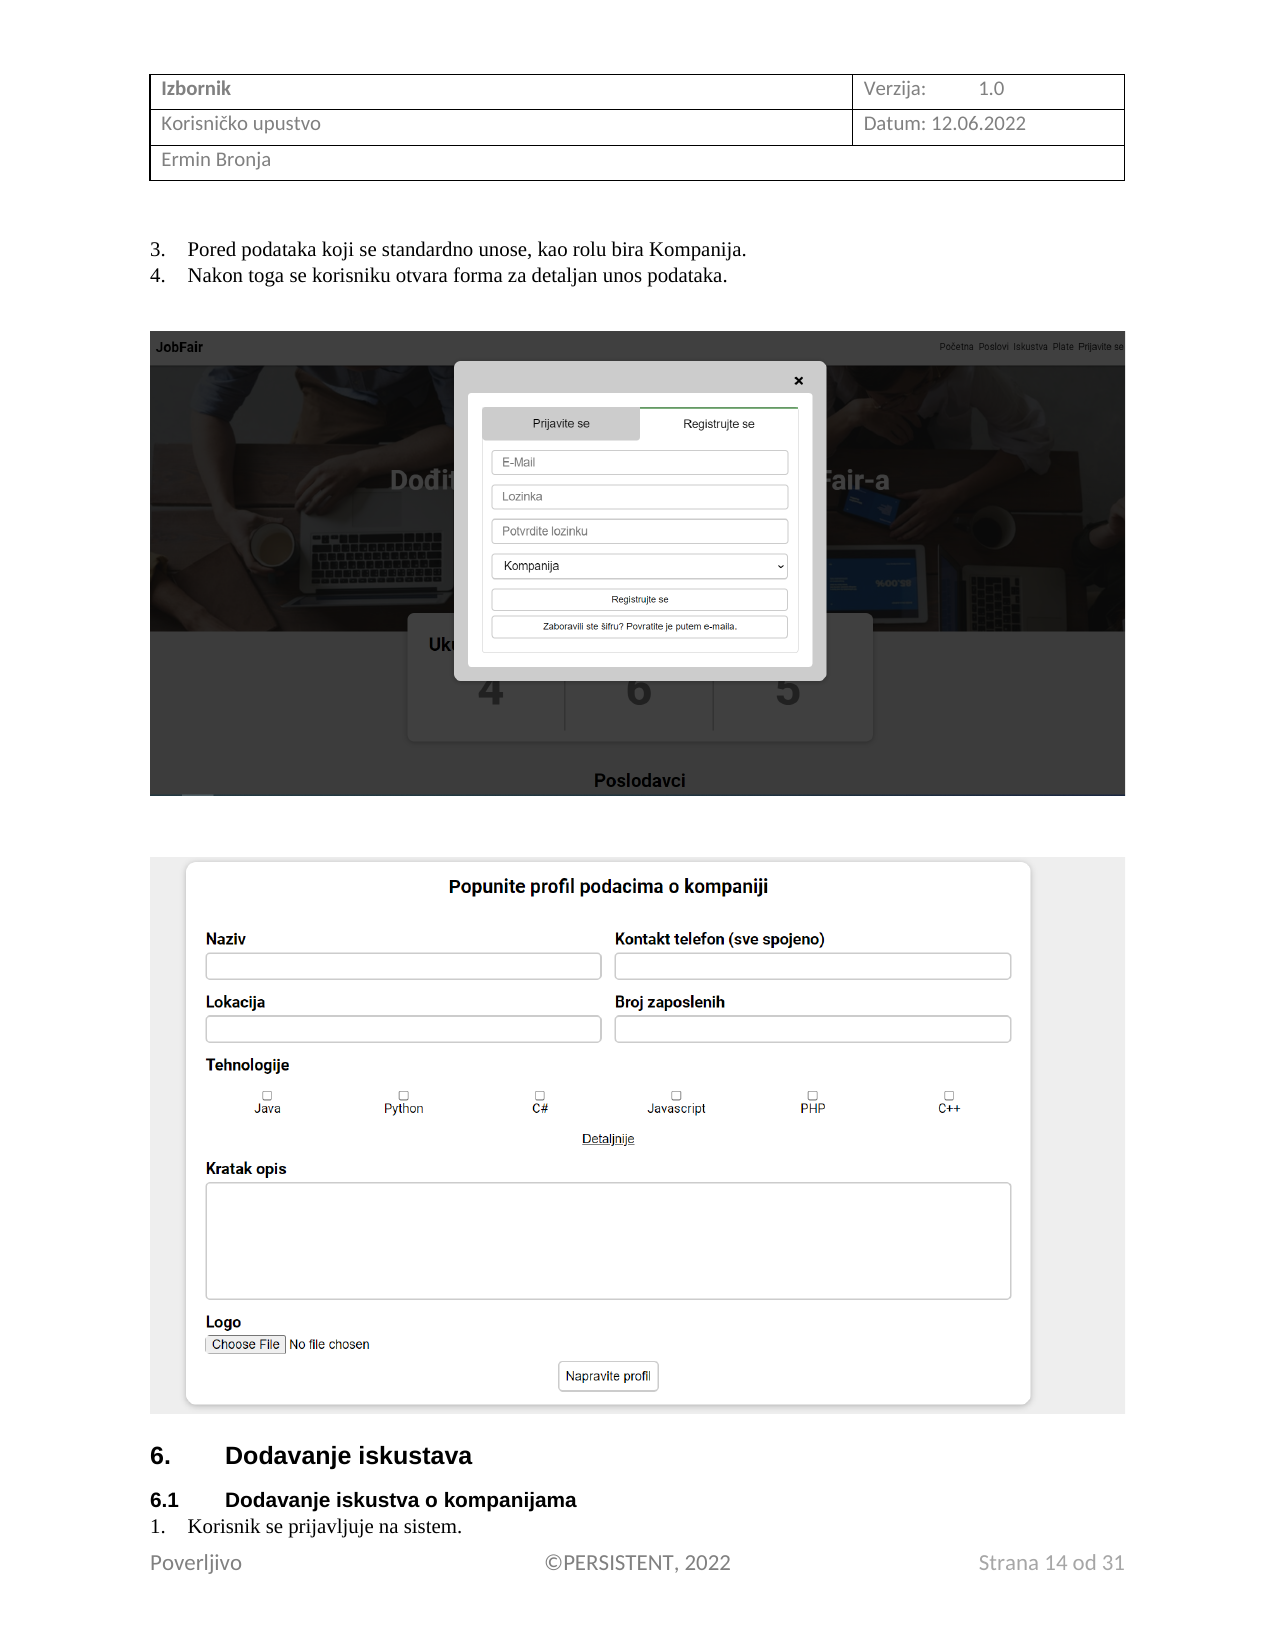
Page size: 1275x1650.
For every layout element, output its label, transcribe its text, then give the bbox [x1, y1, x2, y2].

picture [150, 331, 1125, 796]
subtitle 6. Dodavanje iskustava [150, 1441, 1125, 1469]
subtitle 6.1 Dodavanje iskustva o kompanijama [150, 1488, 1125, 1512]
list Pored podataka koji se standardno unose, kao rolu bira Kompanija. [150, 237, 1125, 261]
list Nakon toga se korisniku otvara forma za detaljan unos podataka. [150, 263, 1125, 287]
picture [150, 857, 1125, 1414]
list Korisnik se prijavljuje na sistem. [150, 1514, 1125, 1538]
